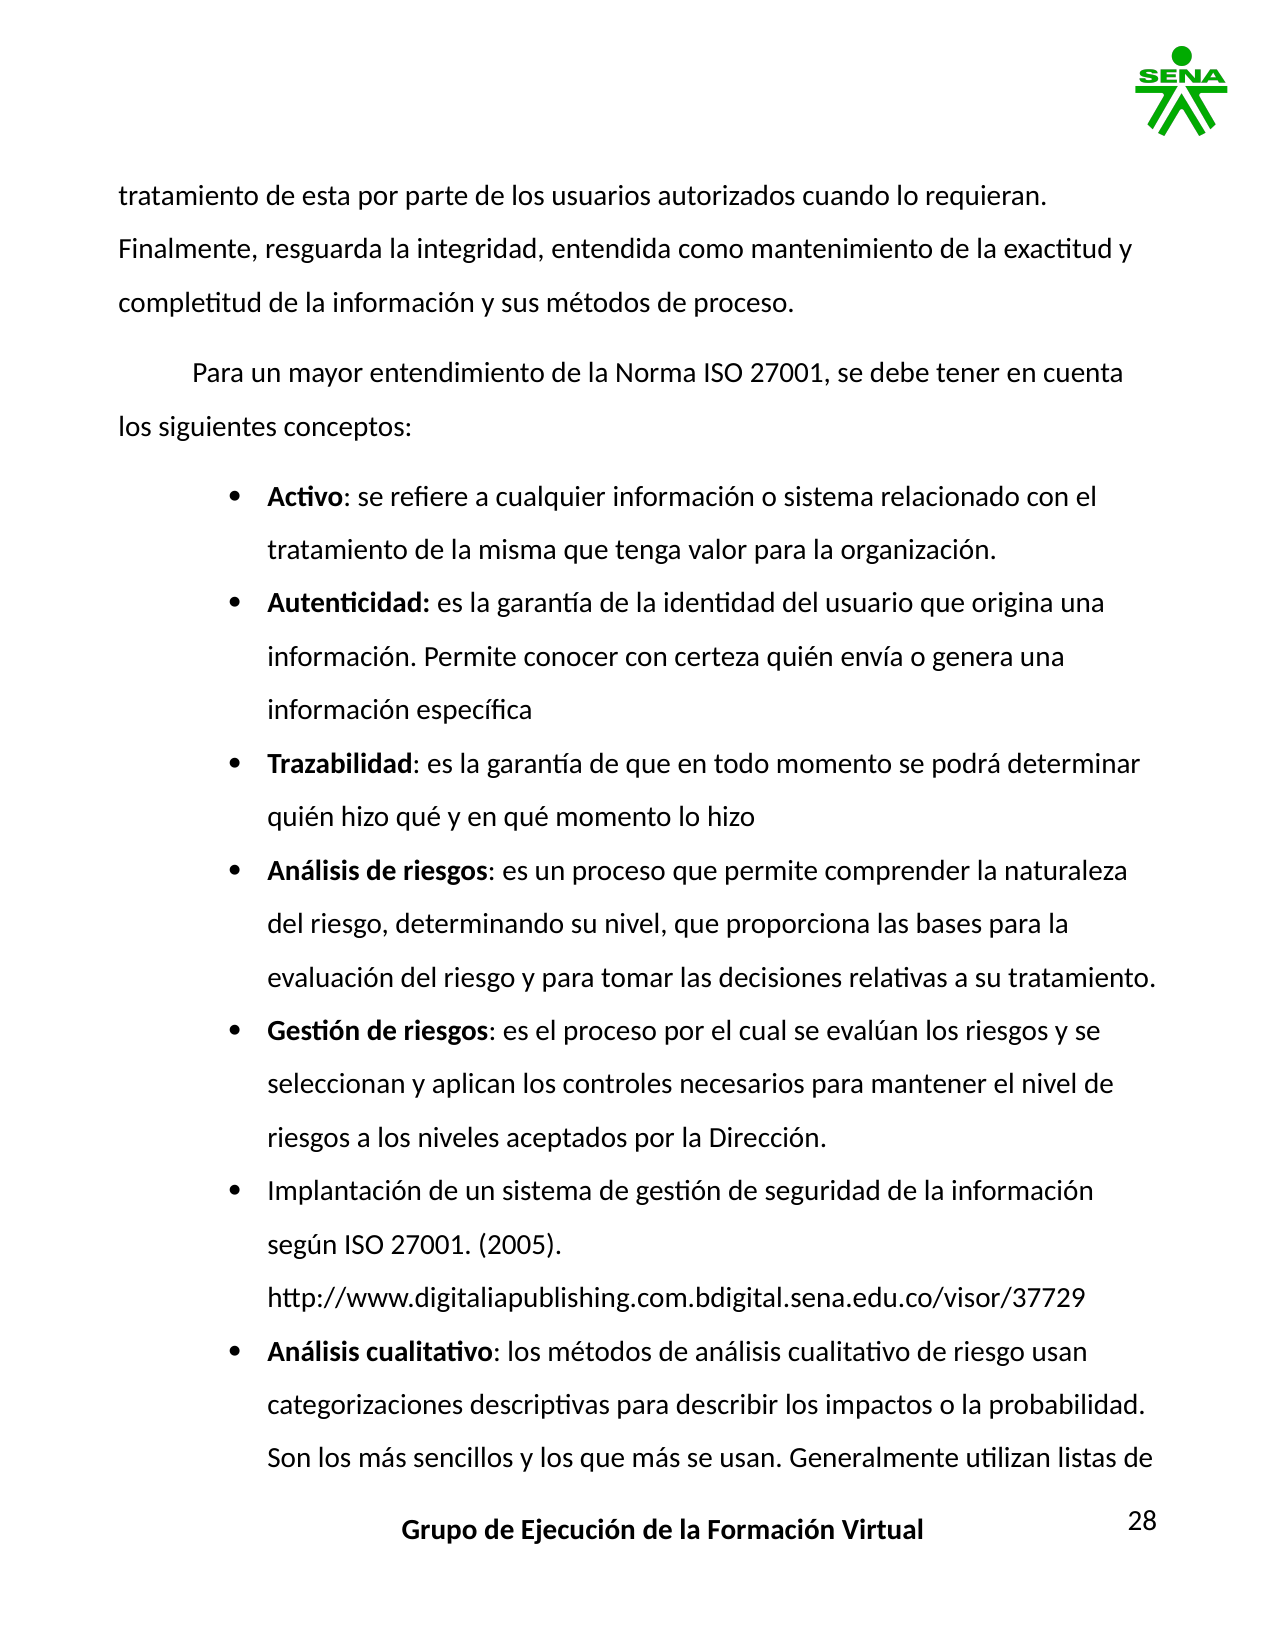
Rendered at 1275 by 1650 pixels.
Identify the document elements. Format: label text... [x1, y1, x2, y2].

text Para un mayor entendimiento de la Norma ISO 27001, se debe tener en cuenta los siguientes conceptos: [118, 354, 1157, 443]
picture [1135, 46, 1228, 136]
list Activo: se refiere a cualquier información o sistema relacionado con el tratamiento de la misma que tenga valor para la organización. [229, 478, 1157, 567]
list Análisis de riesgos: es un proceso que permite comprender la naturaleza del riesgo, determinando su nivel, que proporciona las bases para la evaluación del riesgo y para tomar las decisiones relativas a su tratamiento. [229, 852, 1157, 994]
list Autenticidad: es la garantía de la identidad del usuario que origina una información. Permite conocer con certeza quién envía o genera una información específica [229, 584, 1157, 727]
list Gestión de riesgos: es el proceso por el cual se evalúan los riesgos y se seleccionan y aplican los controles necesarios para mantener el nivel de riesgos a los niveles aceptados por la Dirección. [229, 1012, 1157, 1154]
list Implantación de un sistema de gestión de seguridad de la información según ISO 27001. (2005). http://www.digitaliapublishing.com.bdigital.sena.edu.co/visor/37729 [229, 1172, 1157, 1315]
list Trazabilidad: es la garantía de que en todo momento se podrá determinar quién hizo qué y en qué momento lo hizo [229, 745, 1157, 834]
